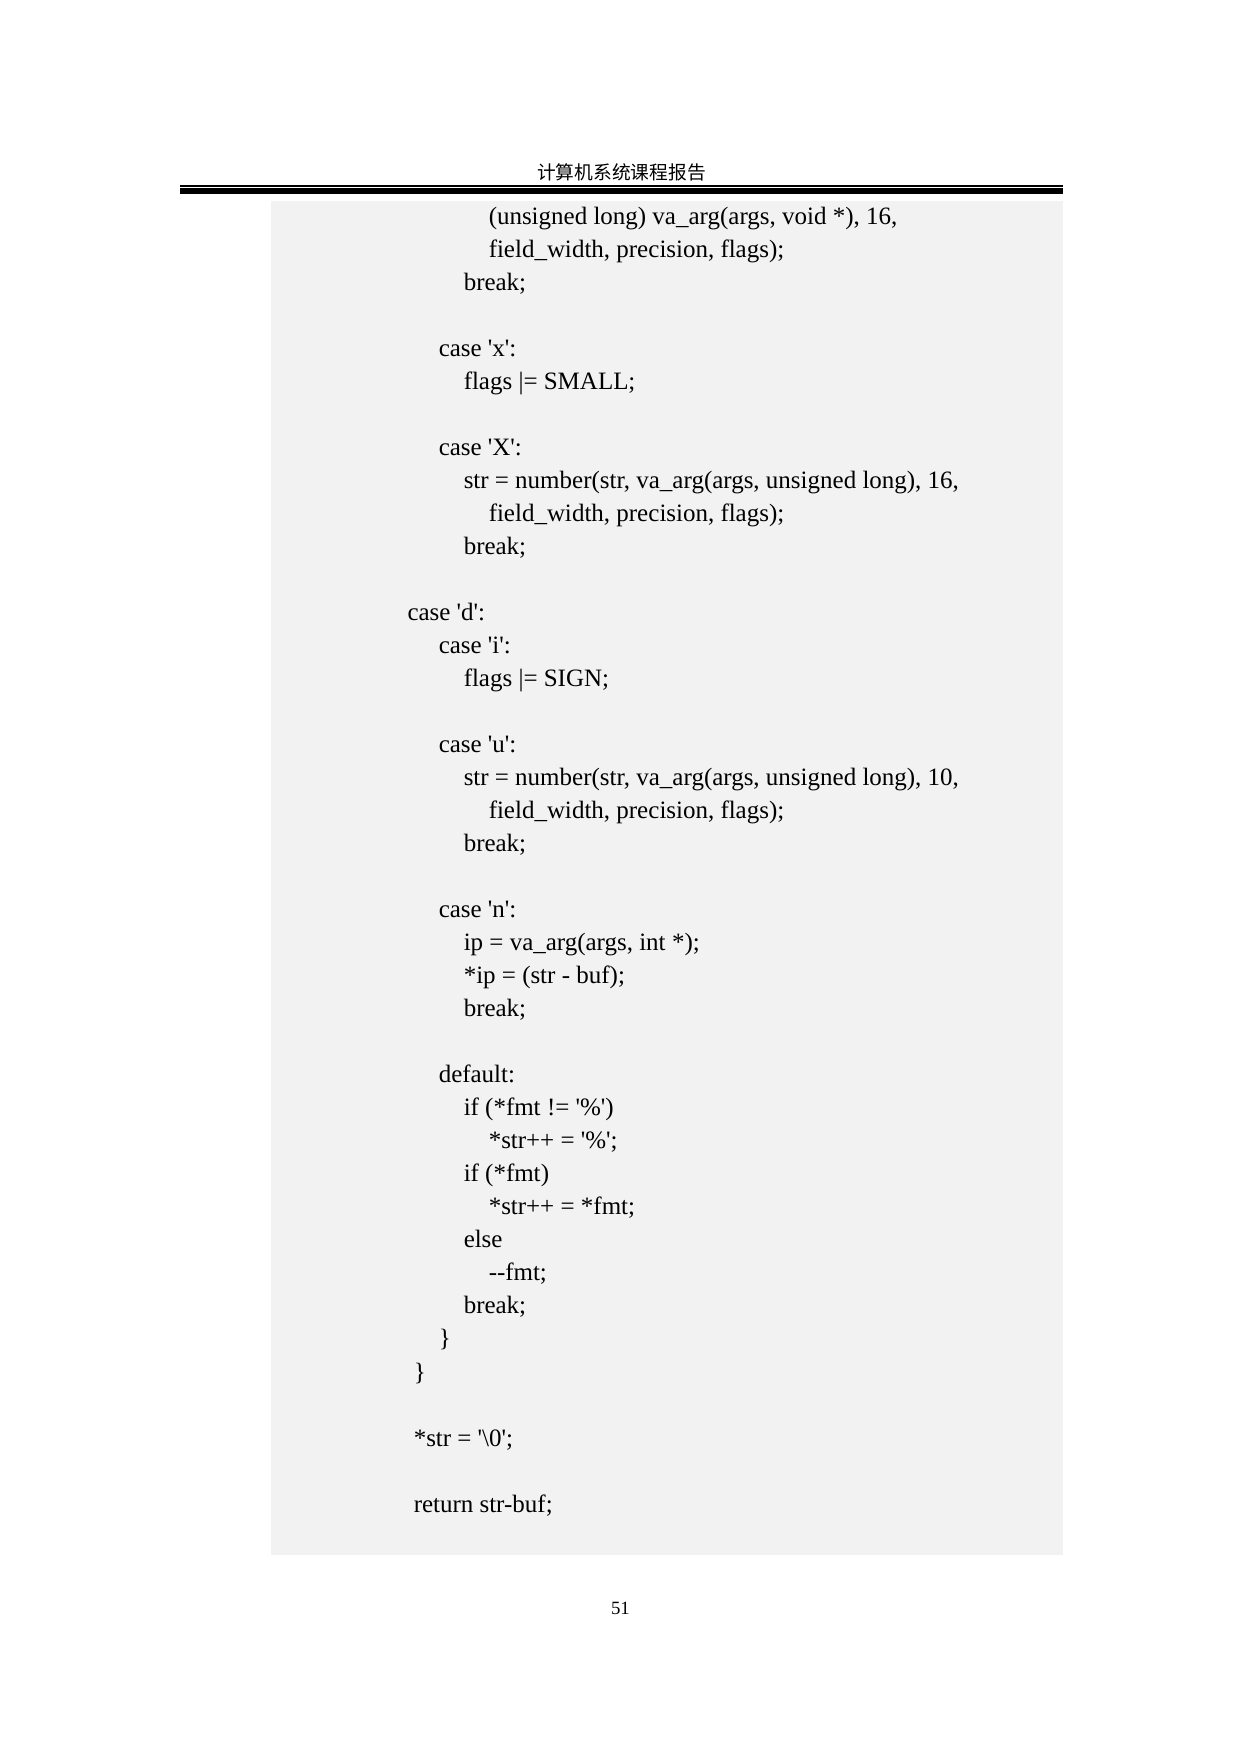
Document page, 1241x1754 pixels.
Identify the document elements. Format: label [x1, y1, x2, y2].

table_header [271, 201, 1063, 1555]
